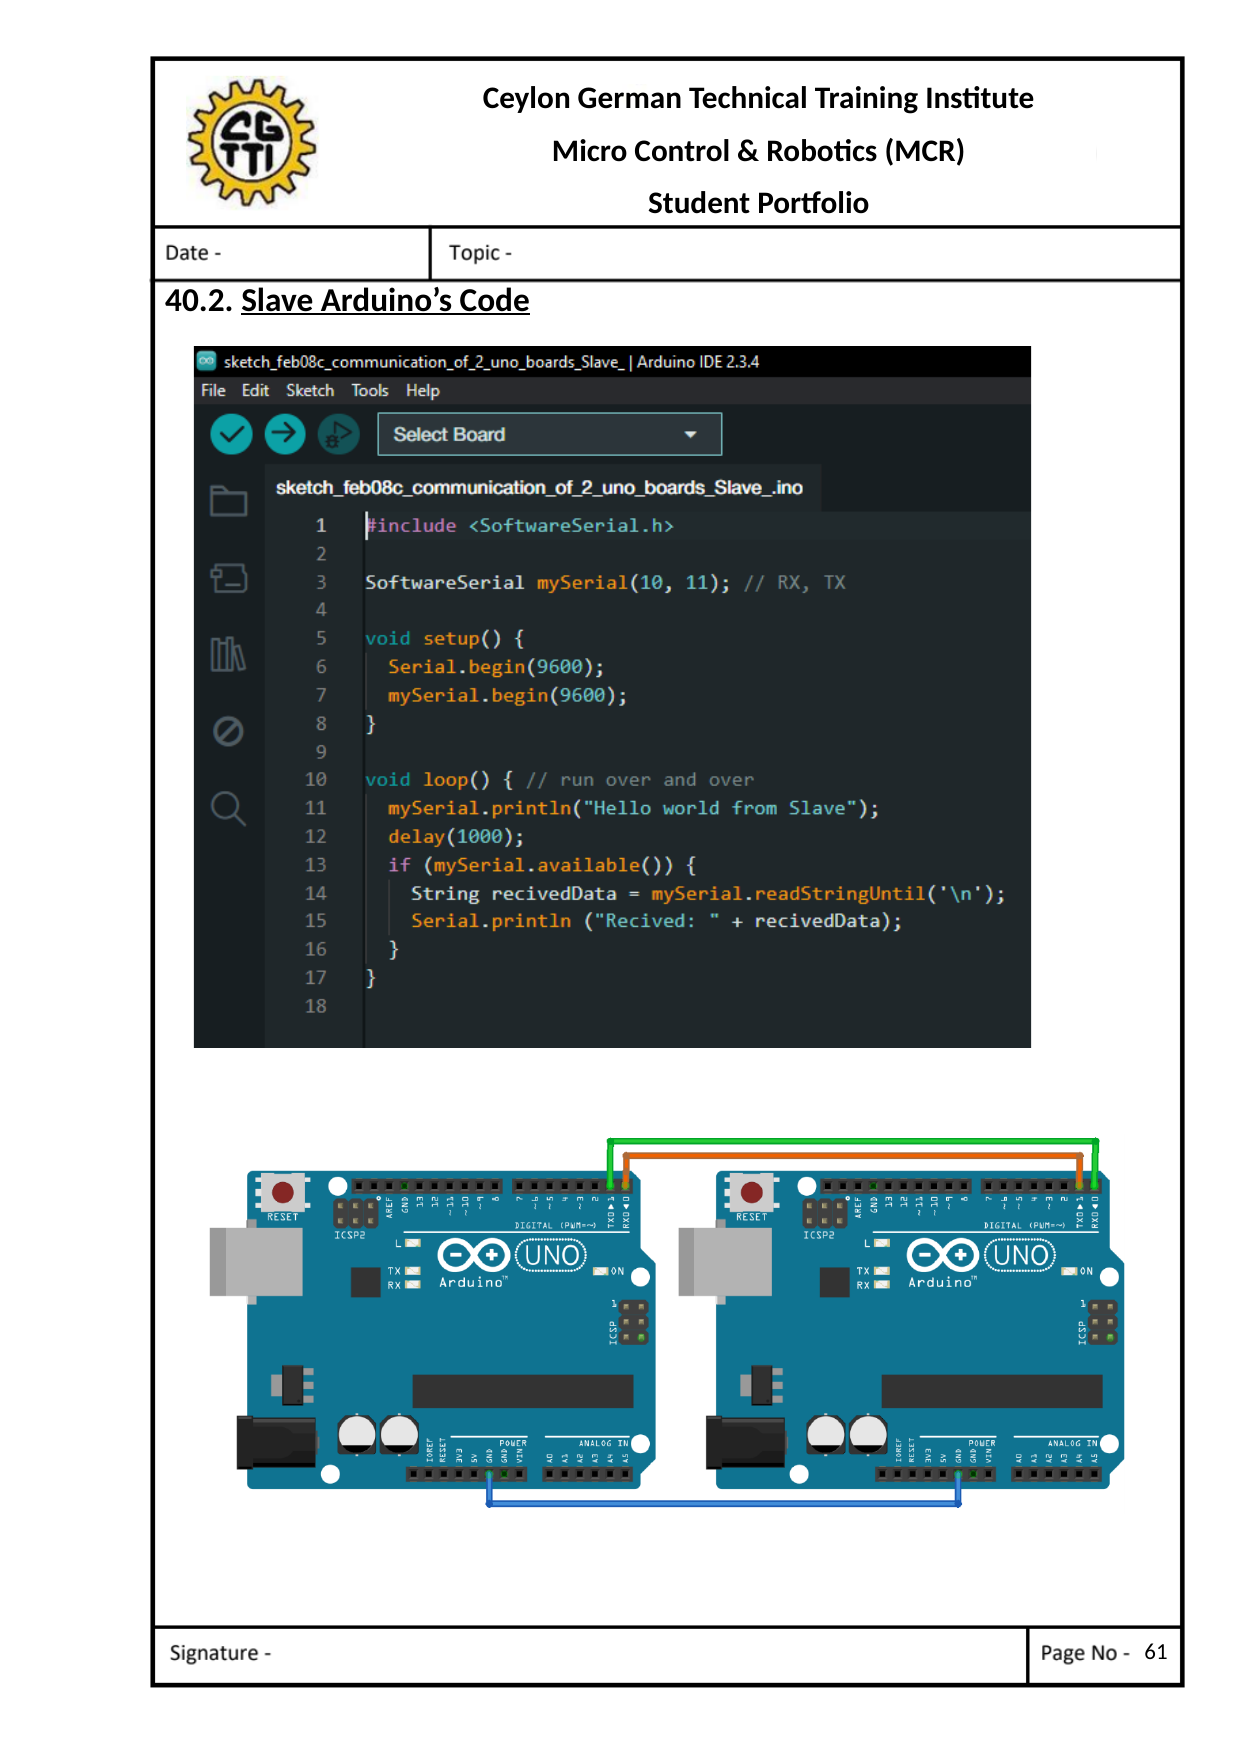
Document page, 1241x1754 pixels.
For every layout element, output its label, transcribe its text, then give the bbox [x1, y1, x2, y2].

picture [0, 0, 1241, 1753]
subtitle 40.2. Slave Arduino’s Code [165, 279, 1170, 319]
